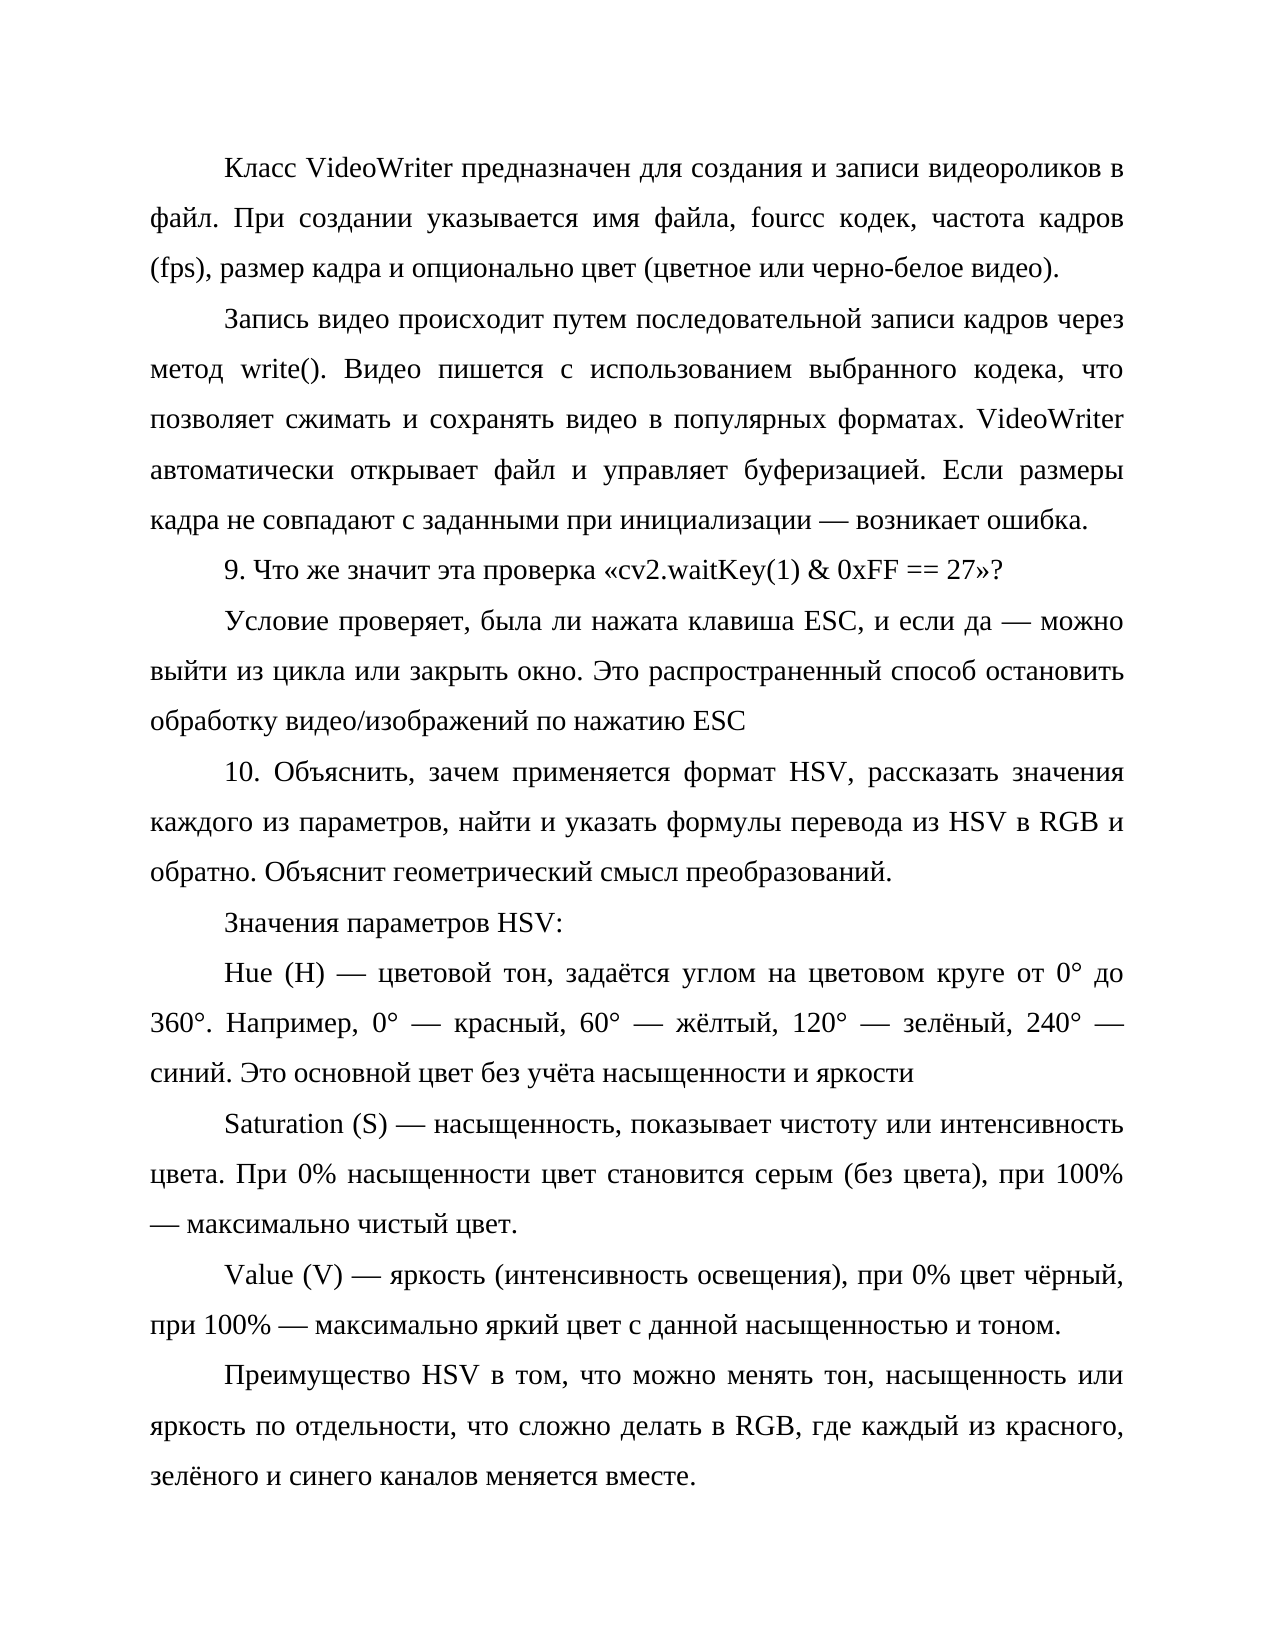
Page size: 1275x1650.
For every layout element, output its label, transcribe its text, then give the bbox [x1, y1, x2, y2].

text Значения параметров HSV: [150, 905, 1125, 938]
text Saturation (S) — насыщенность, показывает чистоту или интенсивность цвета. При 0% насыщенности цвет становится серым (без цвета), при 100% — максимально чистый цвет. [150, 1106, 1125, 1240]
text Hue (H) — цветовой тон, задаётся углом на цветовом круге от 0° до 360°. Например, 0° — красный, 60° — жёлтый, 120° — зелёный, 240° — синий. Это основной цвет без учёта насыщенности и яркости [150, 955, 1125, 1089]
text Value (V) — яркость (интенсивность освещения), при 0% цвет чёрный, при 100% — максимально яркий цвет с данной насыщенностью и тоном. [150, 1257, 1125, 1341]
text Преимущество HSV в том, что можно менять тон, насыщенность или яркость по отдельности, что сложно делать в RGB, где каждый из красного, зелёного и синего каналов меняется вместе. [150, 1357, 1125, 1492]
text Класс VideoWriter предназначен для создания и записи видеороликов в файл. При создании указывается имя файла, fourcc кодек, частота кадров (fps), размер кадра и опционально цвет (цветное или черно-белое видео). [150, 150, 1125, 284]
text Запись видео происходит путем последовательной записи кадров через метод write(). Видео пишется с использованием выбранного кодека, что позволяет сжимать и сохранять видео в популярных форматах. VideoWriter автоматически открывает файл и управляет буферизацией. Если размеры кадра не совпадают с заданными при инициализации — возникает ошибка. [150, 301, 1125, 536]
text 10. Объяснить, зачем применяется формат HSV, рассказать значения каждого из параметров, найти и указать формулы перевода из HSV в RGB и обратно. Объяснит геометрический смысл преобразований. [150, 754, 1125, 888]
text Условие проверяет, была ли нажата клавиша ESC, и если да — можно выйти из цикла или закрыть окно. Это распространенный способ остановить обработку видео/изображений по нажатию ESC [150, 603, 1125, 737]
text 9. Что же значит эта проверка «cv2.waitKey(1) & 0xFF == 27»? [150, 552, 1125, 586]
